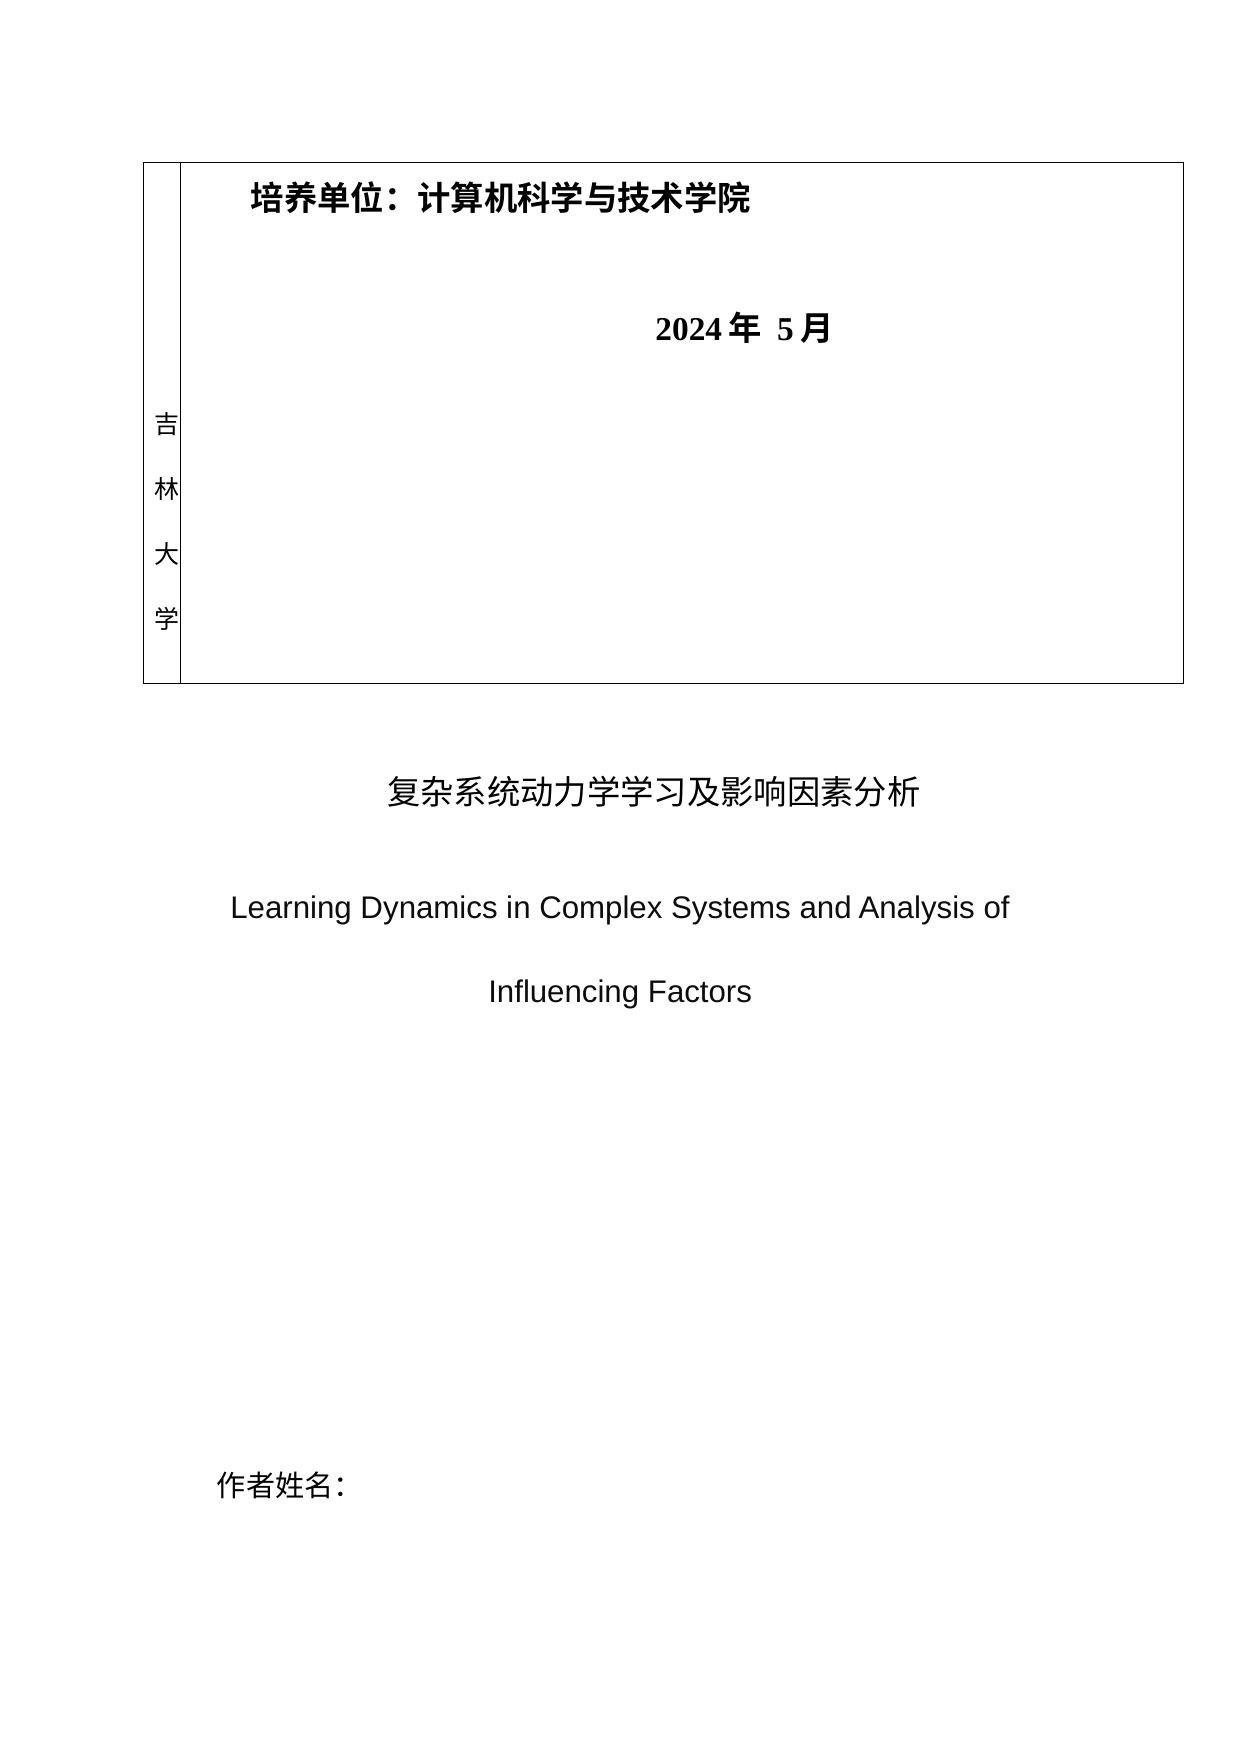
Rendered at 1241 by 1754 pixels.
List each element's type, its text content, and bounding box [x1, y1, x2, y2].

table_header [181, 163, 1183, 683]
text 作者姓名： [187, 1451, 1053, 1516]
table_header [144, 163, 180, 683]
text 复杂系统动力学学习及影响因素分析 [187, 758, 1053, 865]
text Learning Dynamics in Complex Systems and Analysis of Influencing Factors [187, 874, 1053, 1024]
